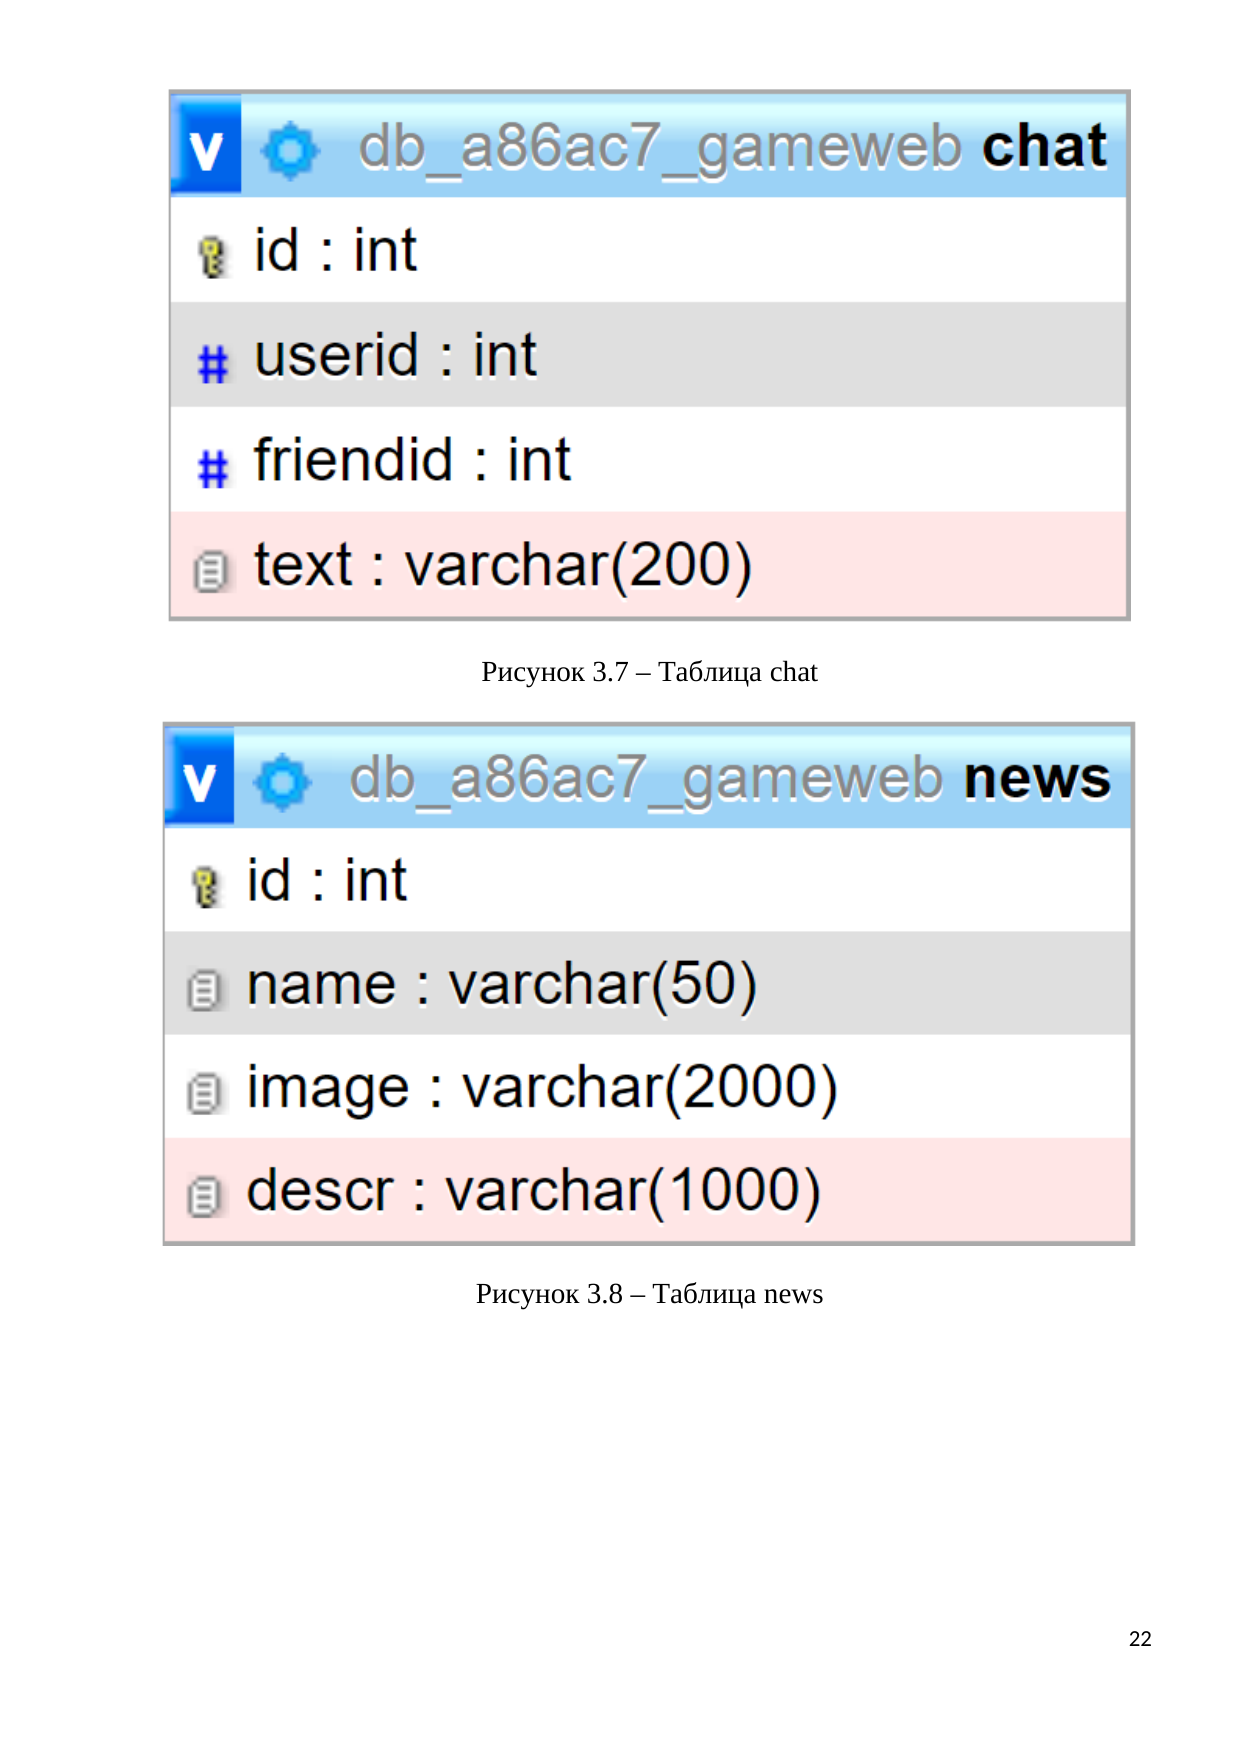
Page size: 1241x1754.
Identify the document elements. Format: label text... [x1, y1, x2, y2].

picture [162, 719, 1137, 1246]
picture [168, 88, 1131, 623]
text Рисунок 3.8 – Таблица news [148, 1277, 1152, 1310]
text Рисунок 3.7 – Таблица chat [148, 654, 1152, 688]
